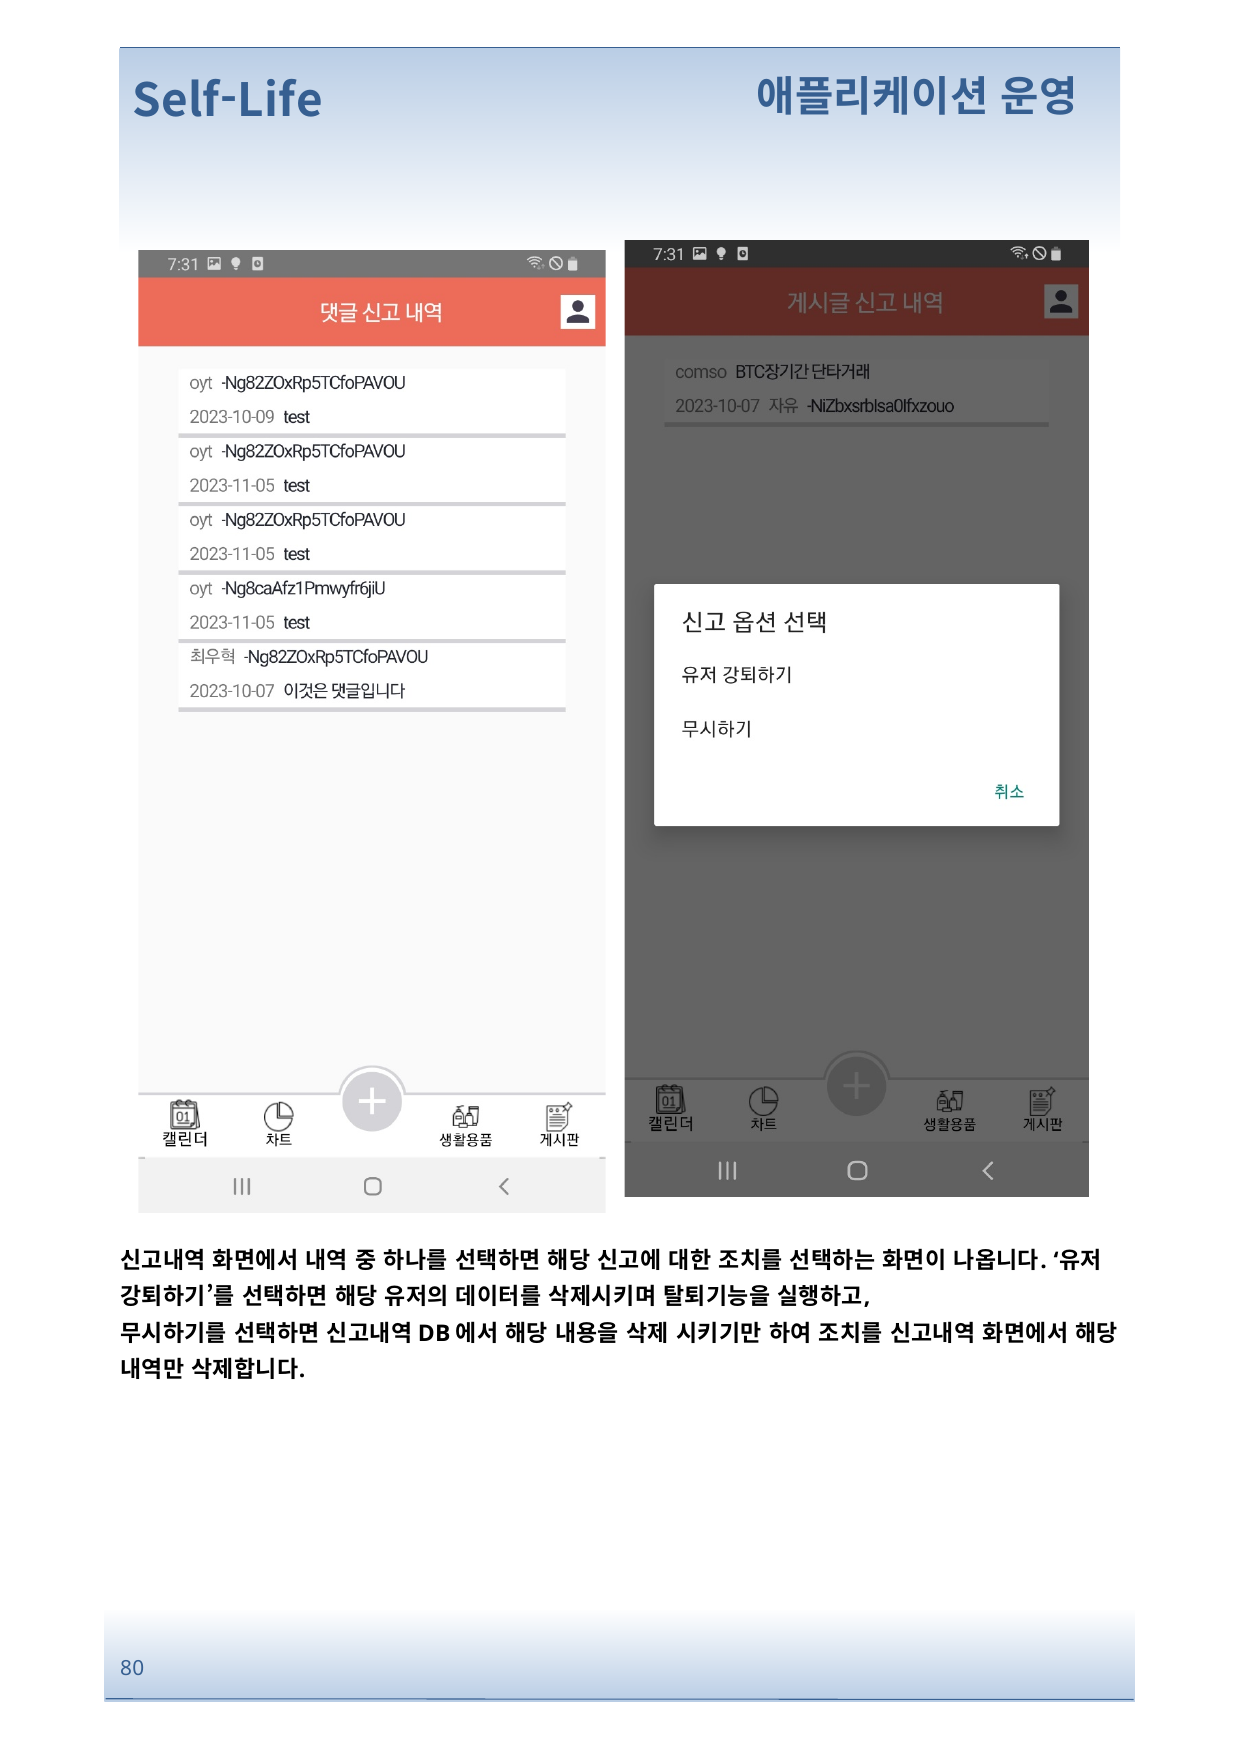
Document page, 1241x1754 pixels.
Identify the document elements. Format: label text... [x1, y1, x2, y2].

table_header 애플리케이션 운영 [714, 48, 1120, 138]
table_header Self-Life [120, 48, 714, 138]
text 무시하기를 선택하면 신고내역DB에서 해당 내용을 삭제 시키기만 하여 조치를 신고내역 화면에서 해당 내역만 삭제합니다. [120, 1315, 1120, 1385]
text 신고내역 화면에서 내역 중 하나를 선택하면 해당 신고에 대한 조치를 선택하는 화면이 나옵니다. ‘유저 강퇴하기’를 선택하면 해당 유저의 데이터를 삭제시키며 탈퇴기능을 실행하고, [120, 1242, 1120, 1311]
picture [138, 250, 606, 1213]
picture [624, 240, 1089, 1197]
